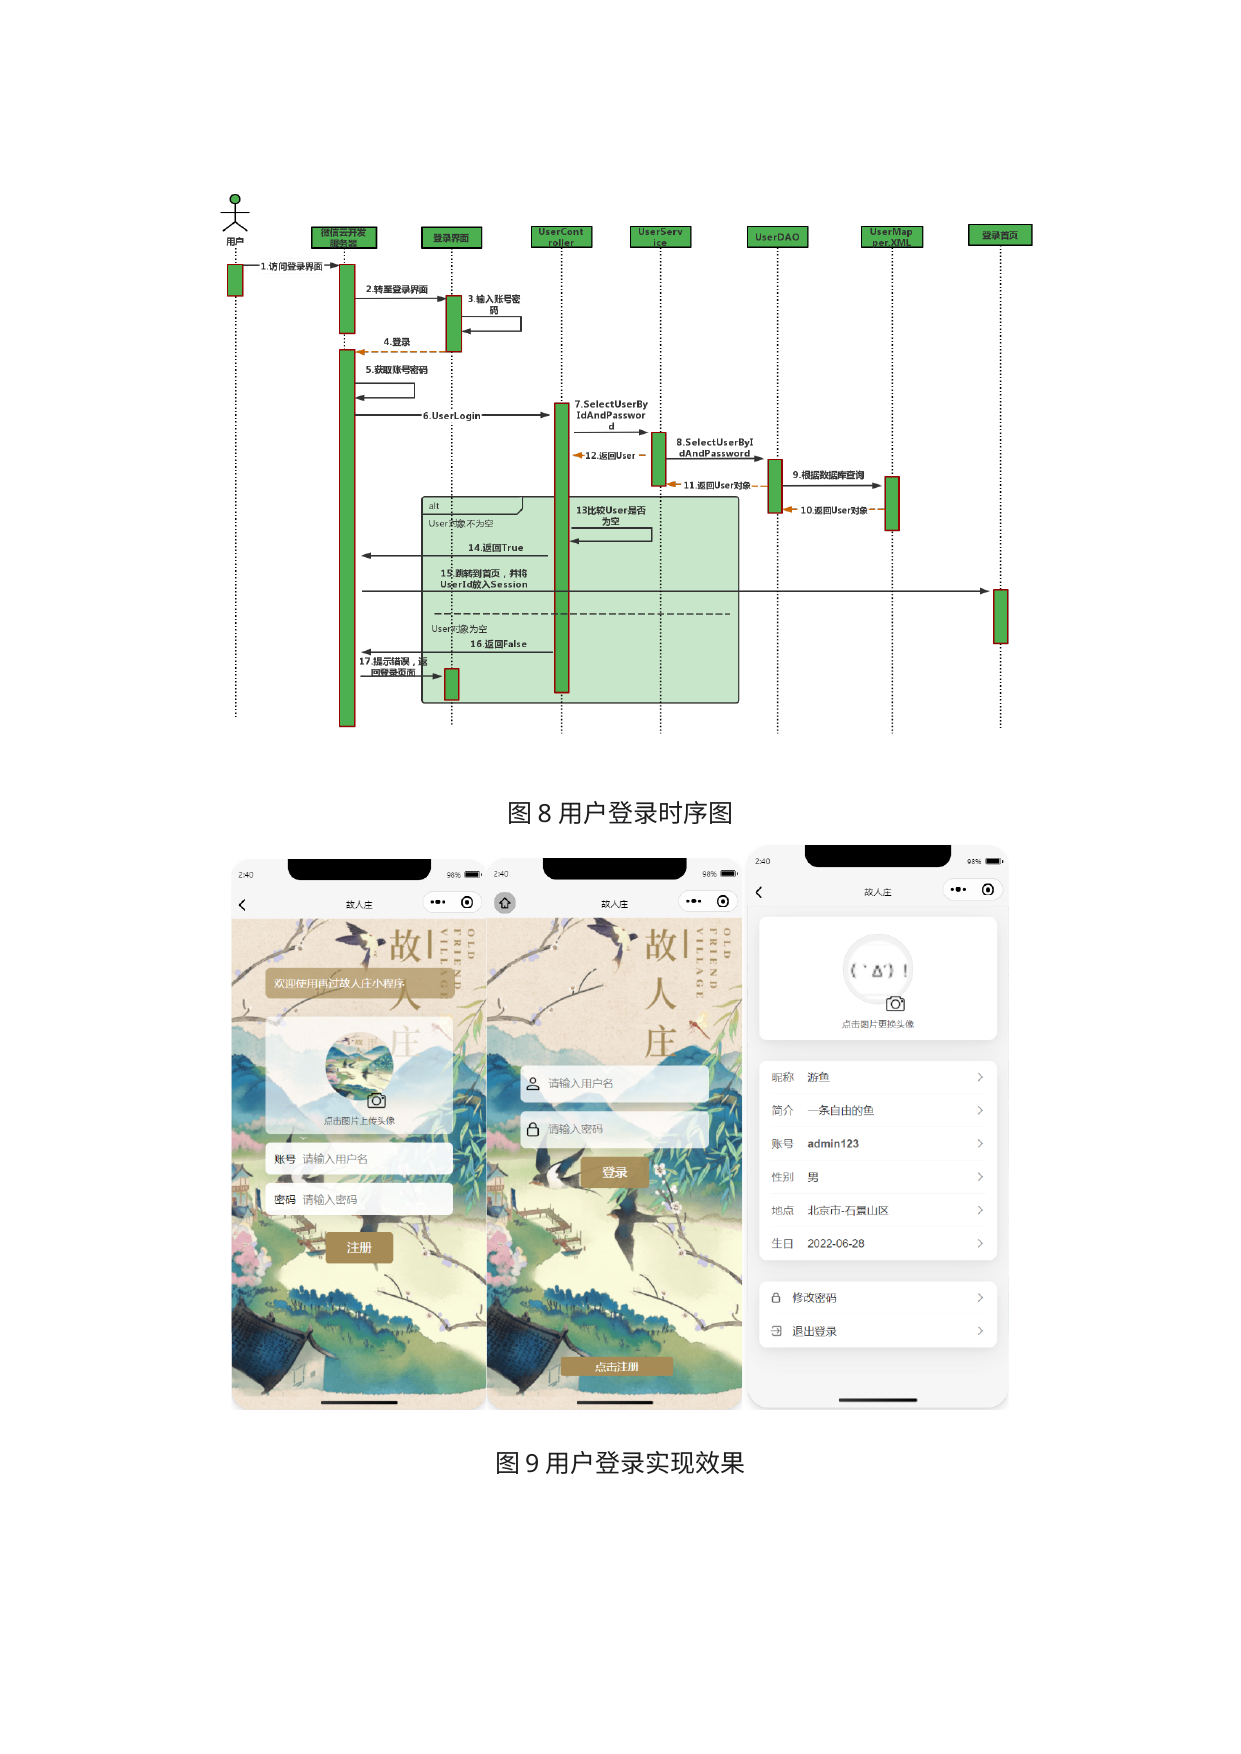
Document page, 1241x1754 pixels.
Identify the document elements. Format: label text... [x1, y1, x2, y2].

text 图8 用户登录时序图 [187, 779, 1053, 844]
picture [187, 162, 1053, 755]
picture [231, 844, 1009, 1410]
text 图9 用户登录实现效果 [187, 1429, 1053, 1494]
